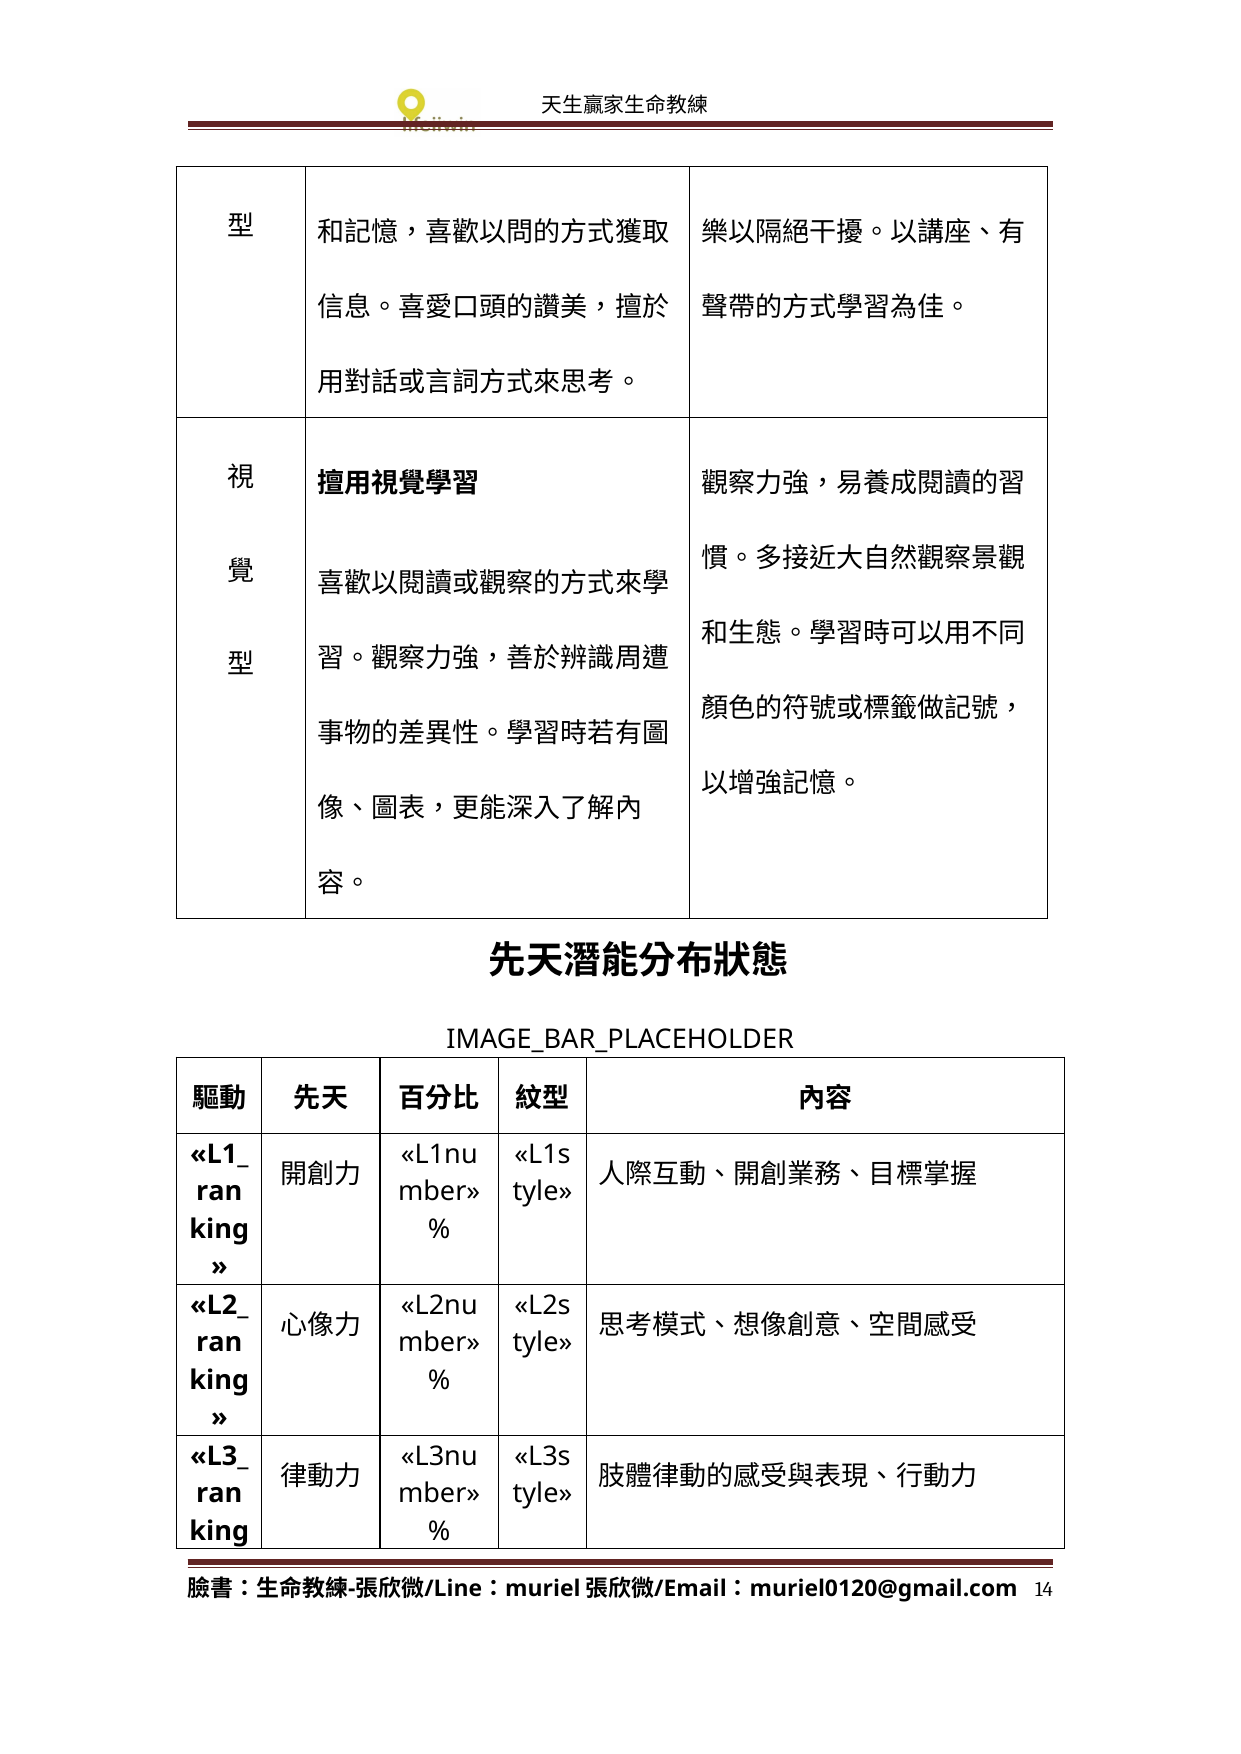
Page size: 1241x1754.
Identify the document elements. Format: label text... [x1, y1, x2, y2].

table_cell 肢體律動的感受與表現、行動力 [587, 1436, 1064, 1548]
table_cell 律動力 [262, 1436, 379, 1548]
table_cell 擅用視覺學習 喜歡以閱讀或觀察的方式來學習。觀察力強，善於辨識周遭事物的差異性。學習時若有圖像、圖表，更能深入了解內容。 [306, 418, 689, 918]
text 先天潛能分布狀態 [225, 919, 1053, 994]
text IMAGE_BAR_PLACEHOLDER [187, 1019, 1053, 1057]
picture [393, 130, 482, 137]
table_cell 思考模式、想像創意、空間感受 [587, 1285, 1064, 1435]
table_header 內容 [587, 1058, 1064, 1133]
table_cell «L2_ranking» [177, 1285, 261, 1435]
table_header 驅動 [177, 1058, 261, 1133]
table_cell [690, 167, 1047, 417]
picture [393, 88, 482, 121]
table_cell 視 覺 型 [177, 418, 305, 918]
table_cell «L1number»% [381, 1134, 498, 1284]
table_cell 觀察力強，易養成閱讀的習慣。多接近大自然觀察景觀和生態。學習時可以用不同顏色的符號或標籤做記號，以增強記憶。 [690, 418, 1047, 918]
table_header 百分比 [381, 1058, 498, 1133]
table_cell «L3number»% [381, 1436, 498, 1548]
table_cell «L2number»% [381, 1285, 498, 1435]
table_cell «L3style» [499, 1436, 586, 1548]
table_cell 人際互動、開創業務、目標掌握 [587, 1134, 1064, 1284]
table_cell «L1style» [499, 1134, 586, 1284]
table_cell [306, 167, 689, 417]
table_cell 心像力 [262, 1285, 379, 1435]
table_cell «L3_ranking» [177, 1436, 261, 1548]
table_header 紋型 [499, 1058, 586, 1133]
table_cell «L2style» [499, 1285, 586, 1435]
table_header 先天 [262, 1058, 379, 1133]
table_cell «L1_ranking» [177, 1134, 261, 1284]
table_cell 聽 覺 型 [177, 167, 305, 417]
table_cell 開創力 [262, 1134, 379, 1284]
